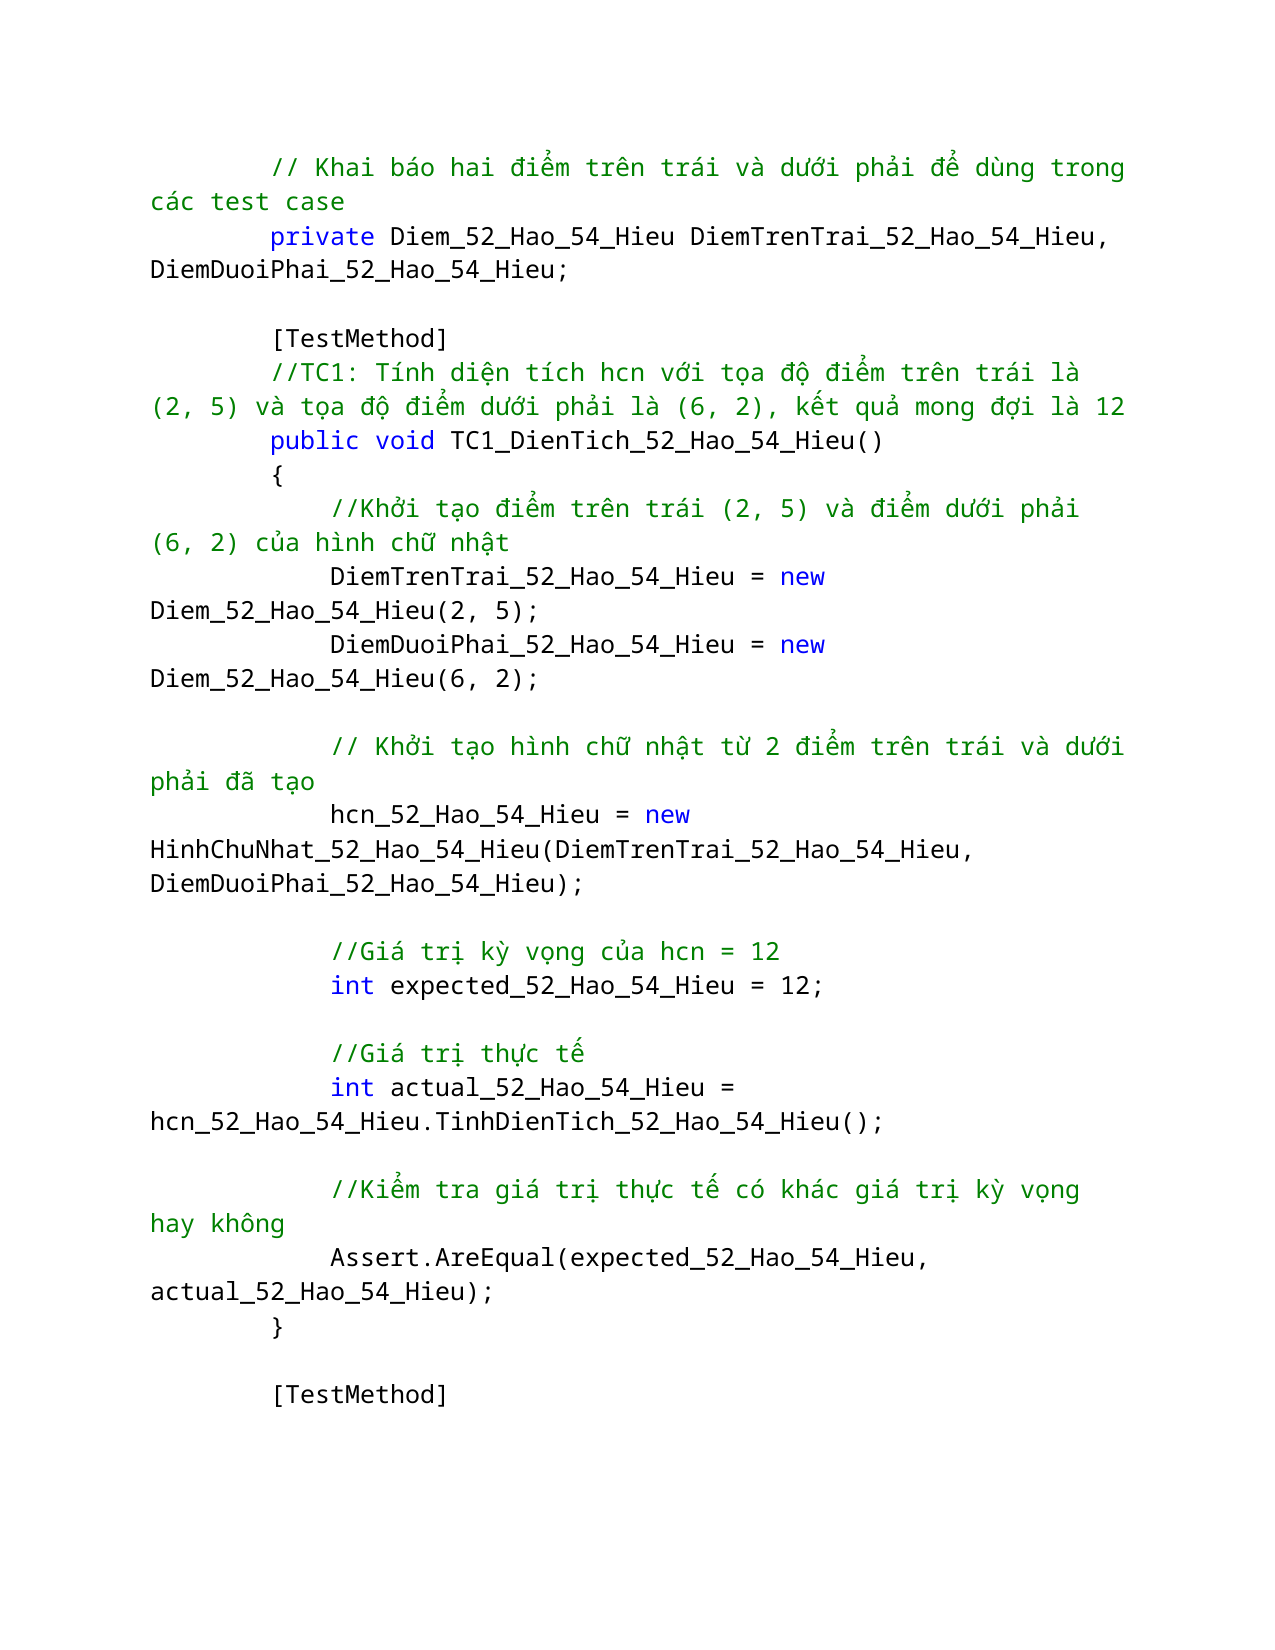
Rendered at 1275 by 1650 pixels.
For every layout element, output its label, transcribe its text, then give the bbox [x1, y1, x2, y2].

text [TestMethod] [150, 1376, 1125, 1410]
text // Khởi tạo hình chữ nhật từ 2 điểm trên trái và dưới phải đã tạo [150, 729, 1125, 797]
text DiemDuoiPhai_52_Hao_54_Hieu = new Diem_52_Hao_54_Hieu(6, 2); [150, 627, 1125, 695]
text //TC1: Tính diện tích hcn với tọa độ điểm trên trái là (2, 5) và tọa độ điểm dưới phải là (6, 2), kết quả mong đợi là 12 [150, 354, 1125, 422]
text DiemTrenTrai_52_Hao_54_Hieu = new Diem_52_Hao_54_Hieu(2, 5); [150, 559, 1125, 627]
text [TestMethod] [150, 320, 1125, 354]
text //Giá trị kỳ vọng của hcn = 12 [150, 933, 1125, 967]
text Assert.AreEqual(expected_52_Hao_54_Hieu, actual_52_Hao_54_Hieu); [150, 1240, 1125, 1308]
text //Giá trị thực tế [150, 1036, 1125, 1070]
text //Khởi tạo điểm trên trái (2, 5) và điểm dưới phải (6, 2) của hình chữ nhật [150, 491, 1125, 559]
text } [150, 1308, 1125, 1342]
text int expected_52_Hao_54_Hieu = 12; [150, 967, 1125, 1002]
text // Khai báo hai điểm trên trái và dưới phải để dùng trong các test case [150, 150, 1125, 218]
text private Diem_52_Hao_54_Hieu DiemTrenTrai_52_Hao_54_Hieu, DiemDuoiPhai_52_Hao_54_Hieu; [150, 218, 1125, 286]
text public void TC1_DienTich_52_Hao_54_Hieu() [150, 422, 1125, 457]
text { [150, 457, 1125, 491]
text int actual_52_Hao_54_Hieu = hcn_52_Hao_54_Hieu.TinhDienTich_52_Hao_54_Hieu(); [150, 1070, 1125, 1138]
text hcn_52_Hao_54_Hieu = new HinhChuNhat_52_Hao_54_Hieu(DiemTrenTrai_52_Hao_54_Hieu, DiemDuoiPhai_52_Hao_54_Hieu); [150, 797, 1125, 899]
text //Kiểm tra giá trị thực tế có khác giá trị kỳ vọng hay không [150, 1172, 1125, 1240]
